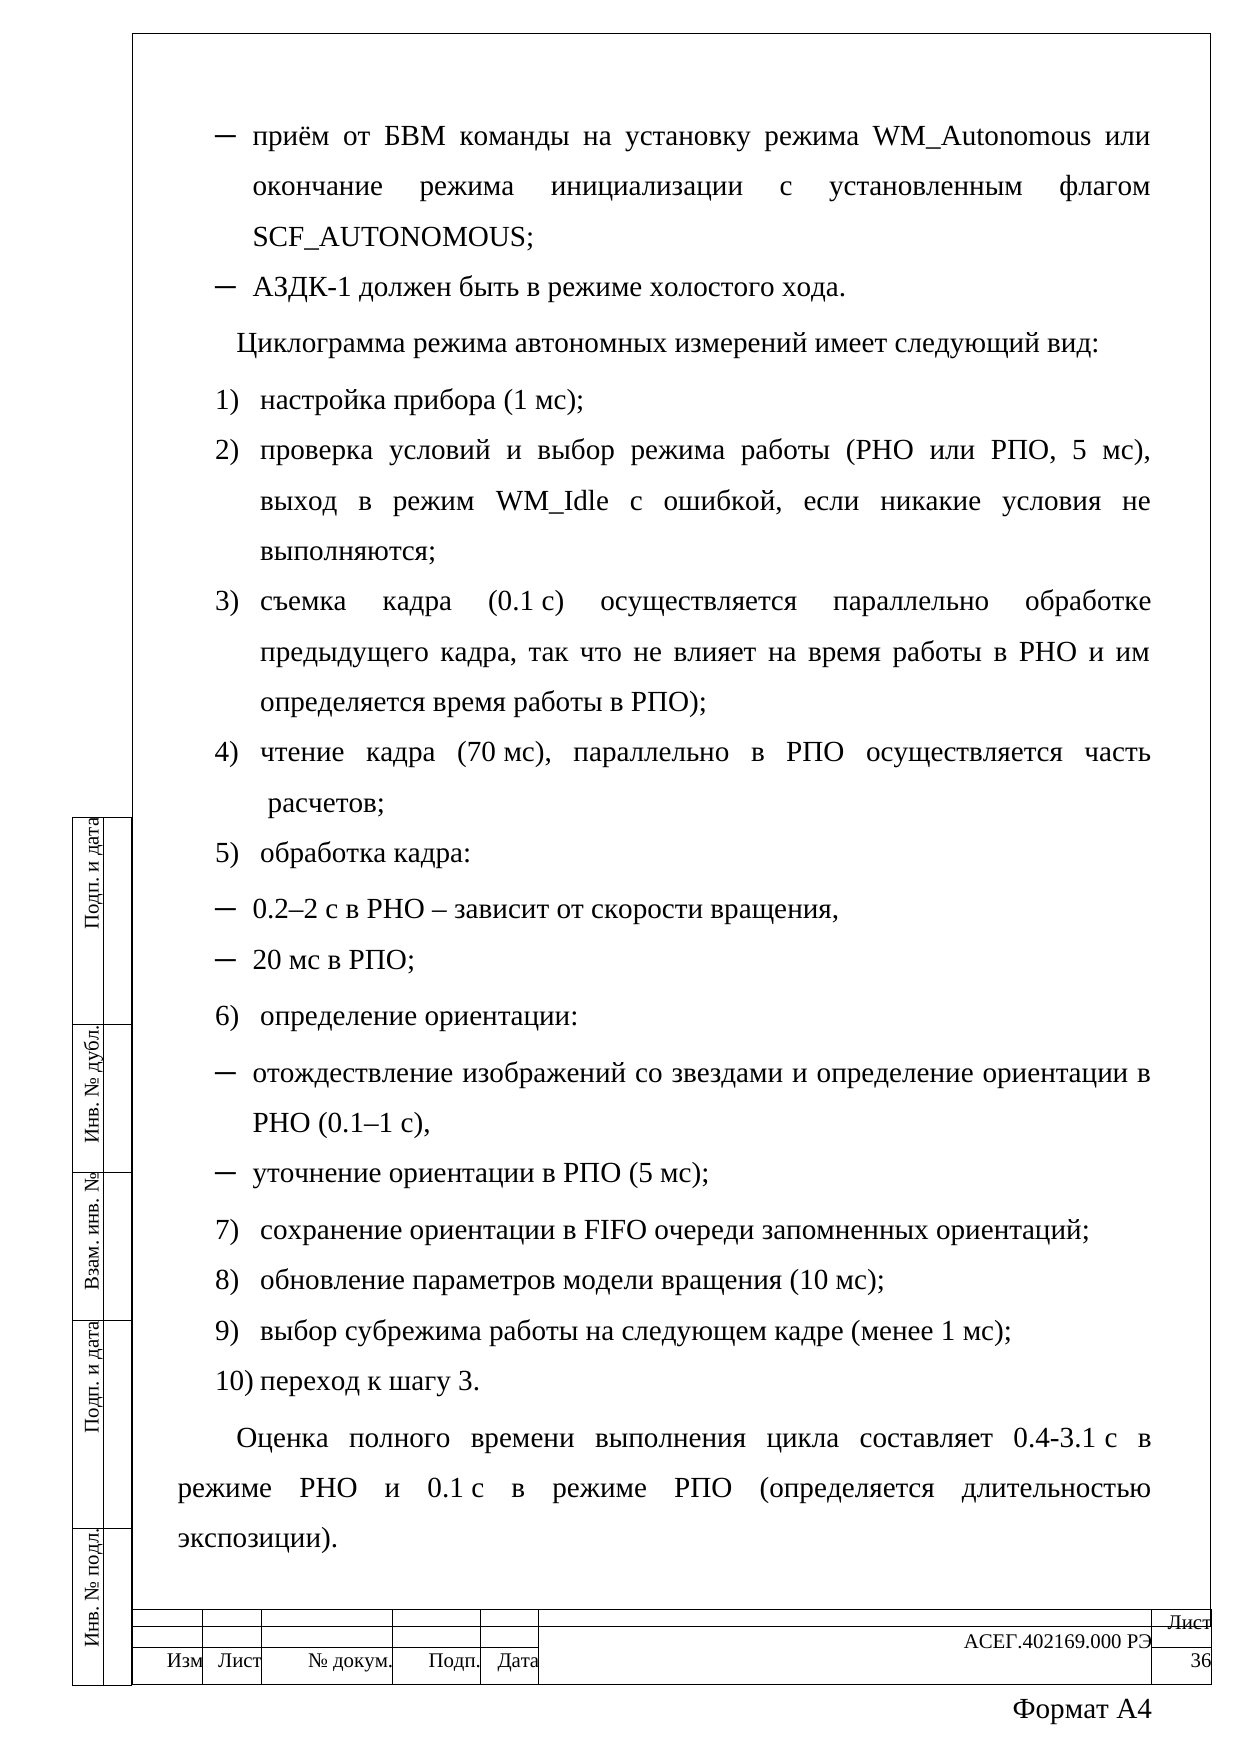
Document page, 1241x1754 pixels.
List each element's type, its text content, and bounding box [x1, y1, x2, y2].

list настройка прибора (1 мс); [215, 382, 1152, 416]
text чтение кадра (70 мс), параллельно в РПО осуществляется часть расчетов; [214, 734, 1152, 818]
text 0.2–2 с в РНО – зависит от скорости вращения, [215, 892, 1152, 925]
text съемка кадра (0.1 с) осуществляется параллельно обработке предыдущего кадра, так что не влияет на время работы в РНО и им определяется время работы в РПО); [215, 583, 1152, 718]
text уточнение ориентации в РПО (5 мс); [215, 1156, 1152, 1189]
text Циклограмма режима автономных измерений имеет следующий вид: [177, 326, 1152, 359]
text определение ориентации: [215, 998, 1152, 1032]
text 20 мс в РПО; [215, 942, 1152, 975]
text переход к шагу 3. [215, 1363, 1152, 1397]
text выбор субрежима работы на следующем кадре (менее 1 мс); [215, 1313, 1152, 1346]
text Оценка полного времени выполнения цикла составляет 0.4-3.1 с в режиме РНО и 0.1 с в режиме РПО (определяется длительностью экспозиции). [177, 1420, 1152, 1554]
text обработка кадра: [215, 835, 1152, 868]
text приём от БВМ команды на установку режима WM_Autonomous или окончание режима инициализации с установленным флагом SCF_AUTONOMOUS; [215, 118, 1152, 252]
text АЗДК-1 должен быть в режиме холостого хода. [215, 269, 1152, 303]
text сохранение ориентации в FIFO очереди запомненных ориентаций; [215, 1212, 1152, 1246]
text отождествление изображений со звездами и определение ориентации в РНО (0.1–1 c), [215, 1055, 1152, 1139]
text проверка условий и выбор режима работы (РНО или РПО, 5 мс), выход в режим WM_Idle с ошибкой, если никакие условия не выполняются; [215, 432, 1152, 567]
text обновление параметров модели вращения (10 мс); [215, 1262, 1152, 1296]
